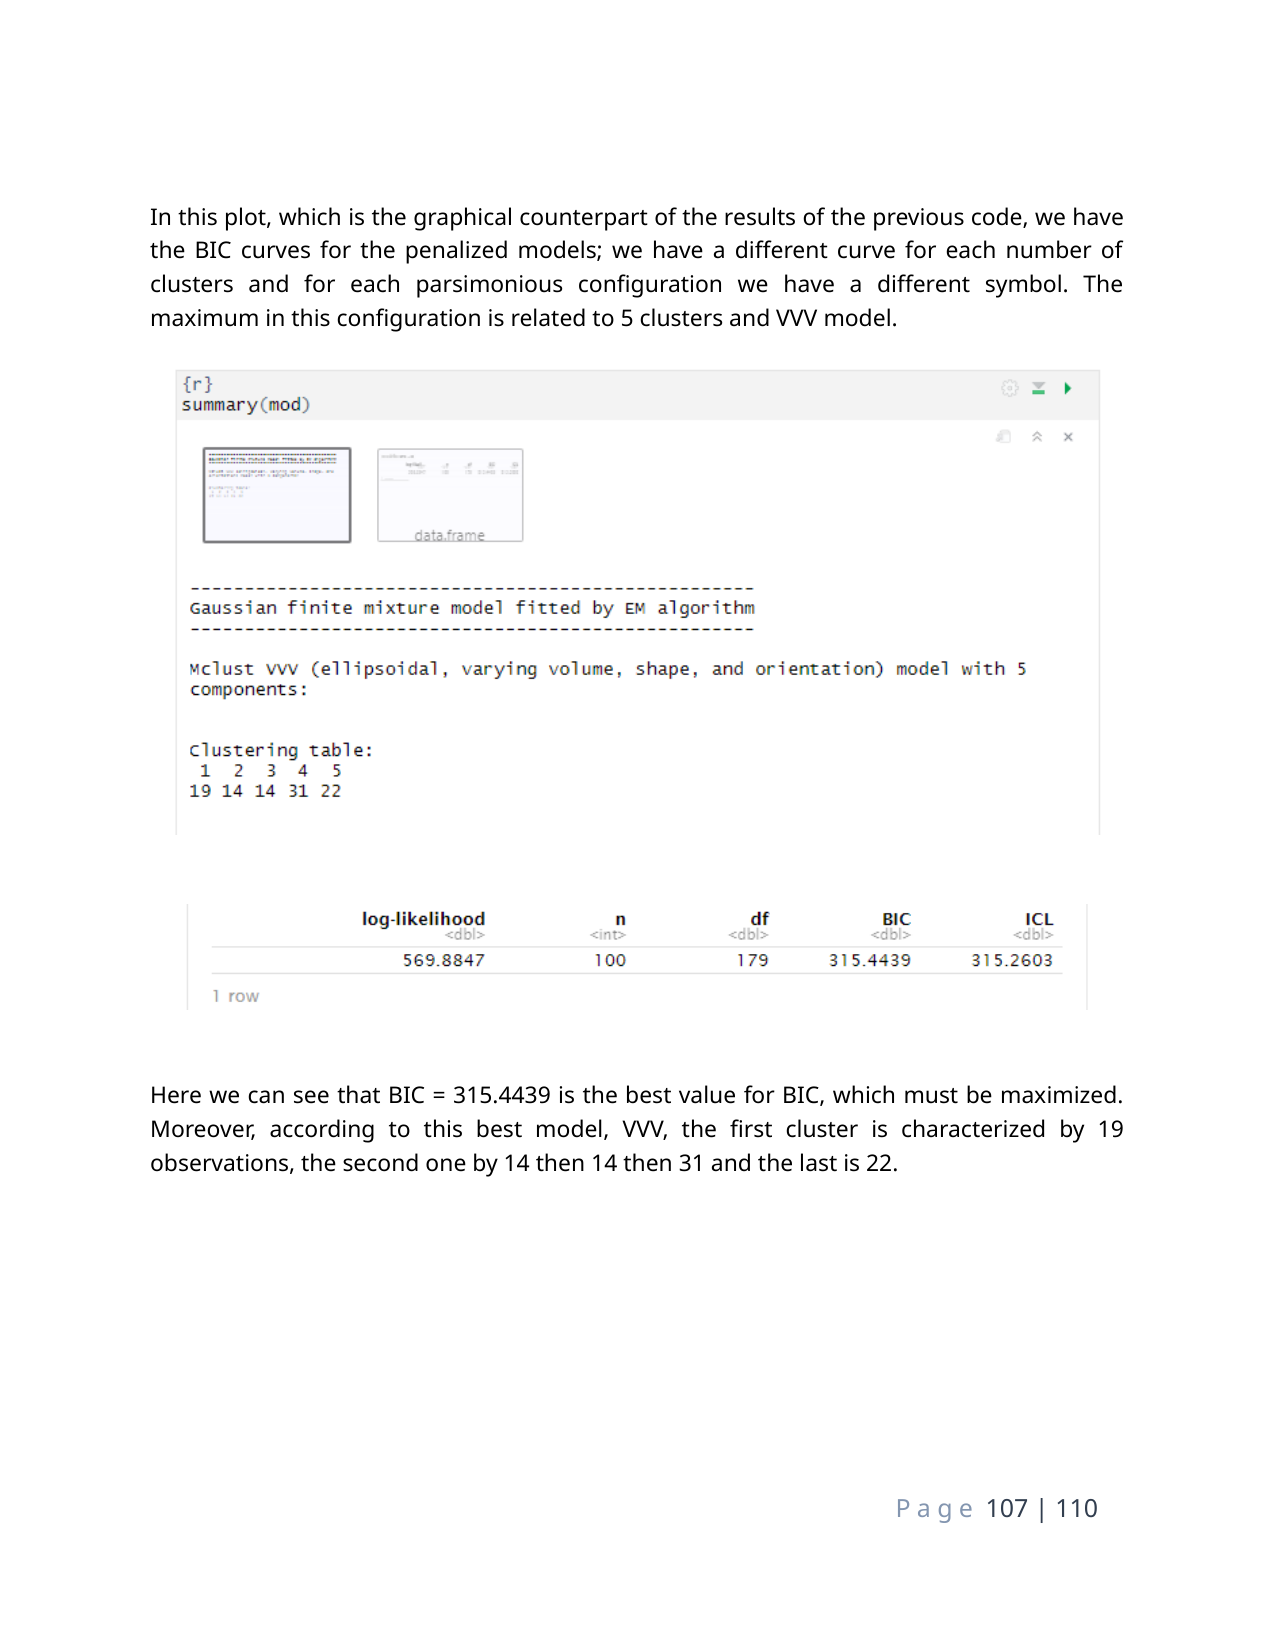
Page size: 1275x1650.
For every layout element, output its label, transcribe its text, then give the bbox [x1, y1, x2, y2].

text Here we can see that BIC = 315.4439 is the best value for BIC, which must be maximized. Moreover, according to this best model, VVV, the first cluster is characterized by 19 observations, the second one by 14 then 14 then 31 and the last is 22. [150, 1079, 1125, 1178]
picture [150, 352, 1125, 835]
text In this plot, which is the graphical counterpart of the results of the previous code, we have the BIC curves for the penalized models; we have a different curve for each number of clusters and for each parsimonious configuration we have a different symbol. The maximum in this configuration is related to 5 clusters and VVV model. [150, 200, 1125, 333]
picture [150, 904, 1125, 1010]
